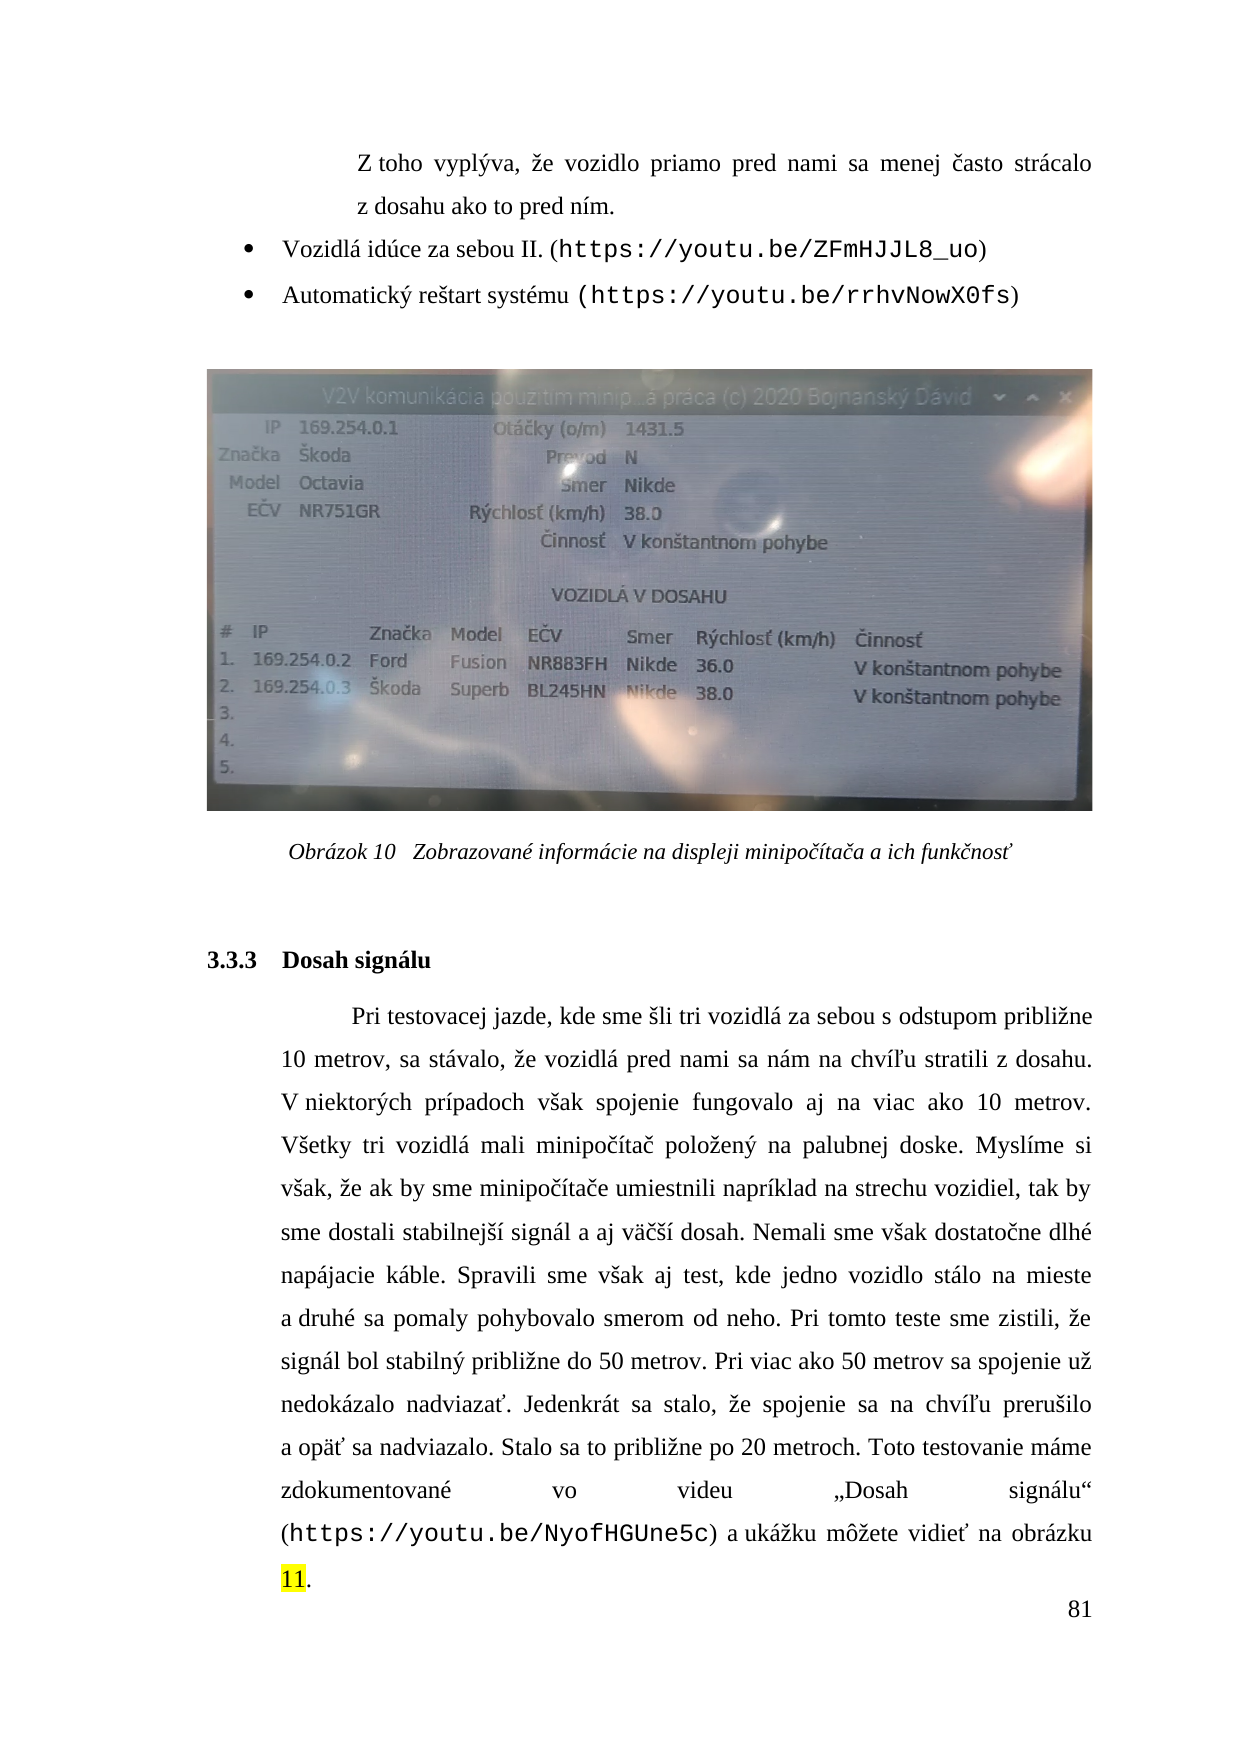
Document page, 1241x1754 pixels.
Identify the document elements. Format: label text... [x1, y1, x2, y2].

subtitle 3.3.3 Dosah signálu [207, 945, 1092, 974]
list Automatický reštart systému (https://youtu.be/rrhvNowX0fs) [244, 280, 1092, 311]
picture [206, 369, 1093, 811]
list Vozidlá idúce za sebou II. (https://youtu.be/ZFmHJJL8_uo) [244, 234, 1092, 265]
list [319, 148, 1092, 219]
text Pri testovacej jazde, kde sme šli tri vozidlá za sebou s odstupom približne 10 metrov, sa stávalo, že vozidlá pred nami sa nám na chvíľu stratili z dosahu. V niektorých prípadoch však spojenie fungovalo aj na viac ako 10 metrov. Všetky tri vozidlá mali minipočítač položený na palubnej doske. Myslíme si však, že ak by sme minipočítače umiestnili napríklad na strechu vozidiel, tak by sme dostali stabilnejší signál a aj väčší dosah. Nemali sme však dostatočne dlhé napájacie káble. Spravili sme však aj test, kde jedno vozidlo stálo na mieste a druhé sa pomaly pohybovalo smerom od neho. Pri tomto teste sme zistili, že signál bol stabilný približne do 50 metrov. Pri viac ako 50 metrov sa spojenie už nedokázalo nadviazať. Jedenkrát sa stalo, že spojenie sa na chvíľu prerušilo a opäť sa nadviazalo. Stalo sa to približne po 20 metroch. Toto testovanie máme zdokumentované vo videu „Dosah signálu“ (https://youtu.be/NyofHGUne5c) a ukážku môžete vidieť na obrázku 11. [281, 1001, 1092, 1592]
text Obrázok 10 Zobrazované informácie na displeji minipočítača a ich funkčnosť [207, 838, 1092, 864]
